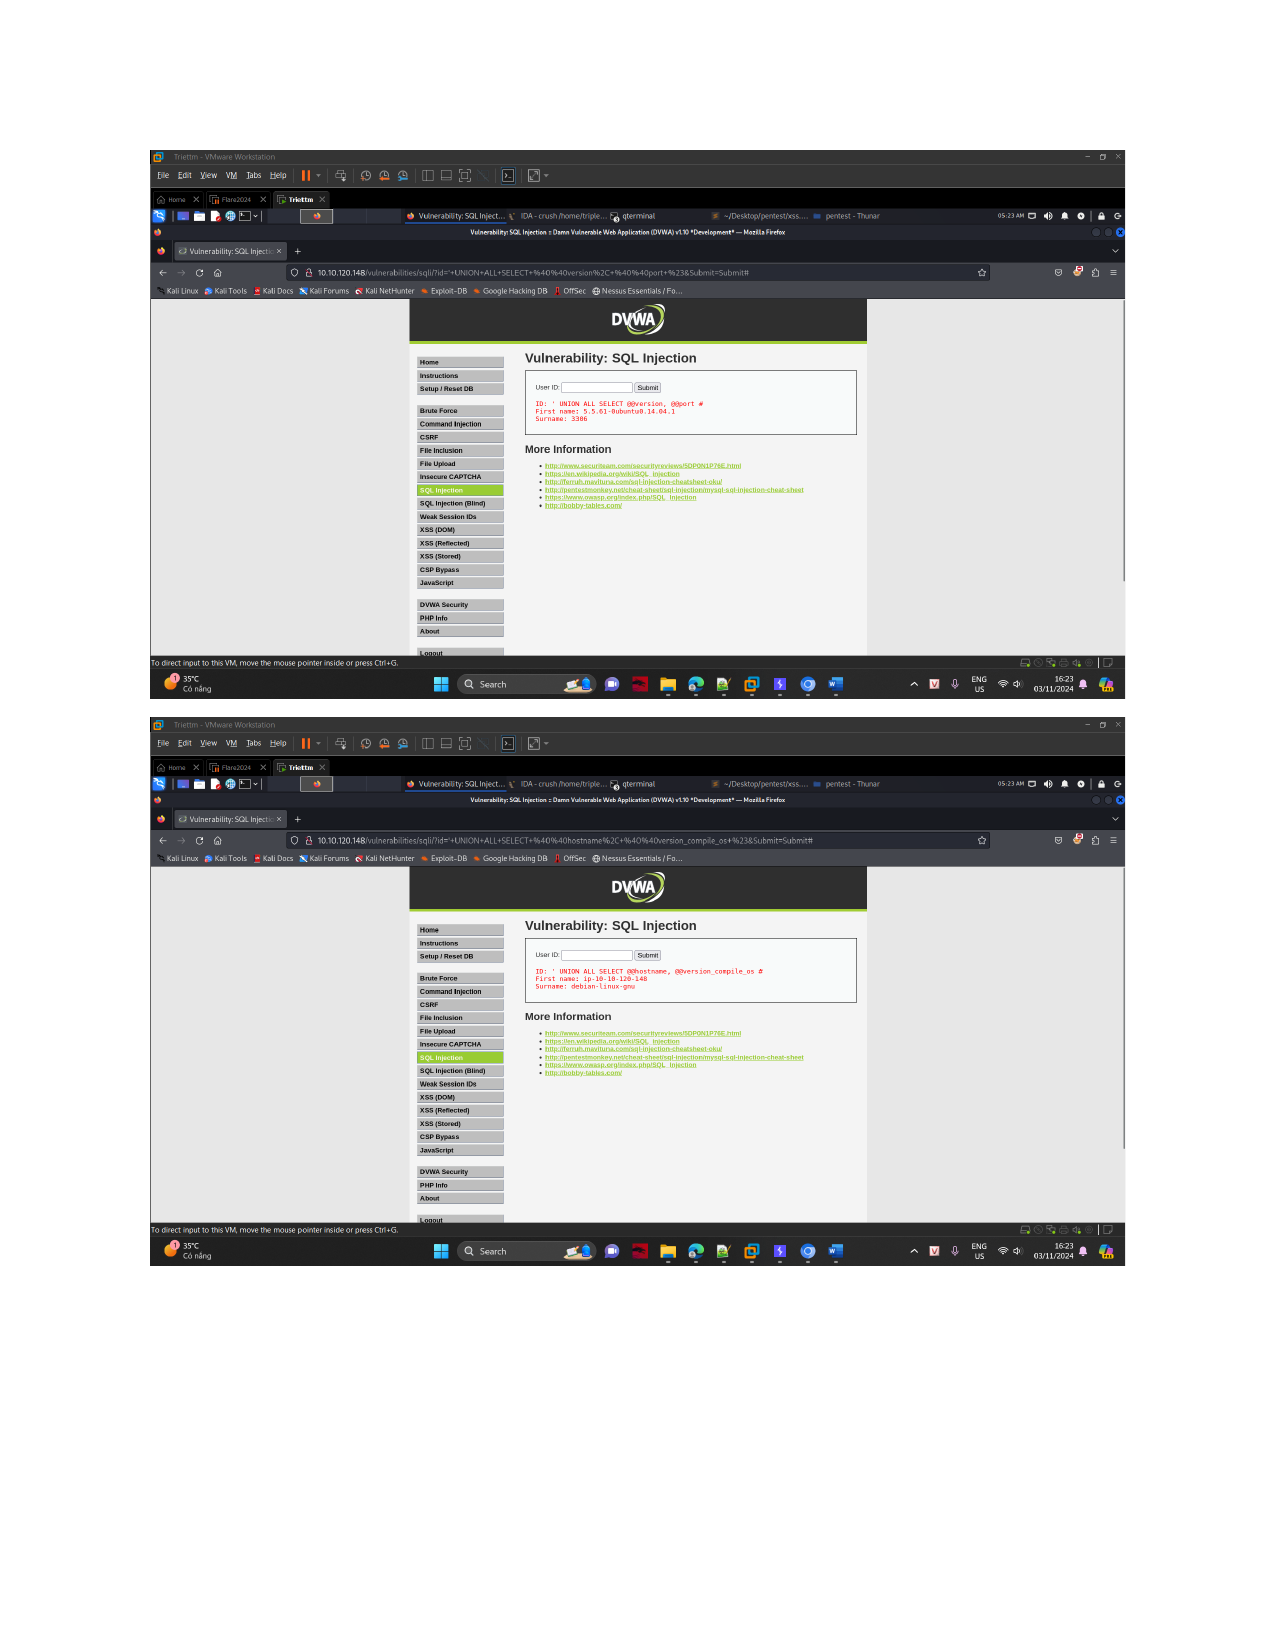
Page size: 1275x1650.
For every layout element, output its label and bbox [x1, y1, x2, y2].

picture [150, 150, 1125, 699]
picture [150, 717, 1125, 1266]
